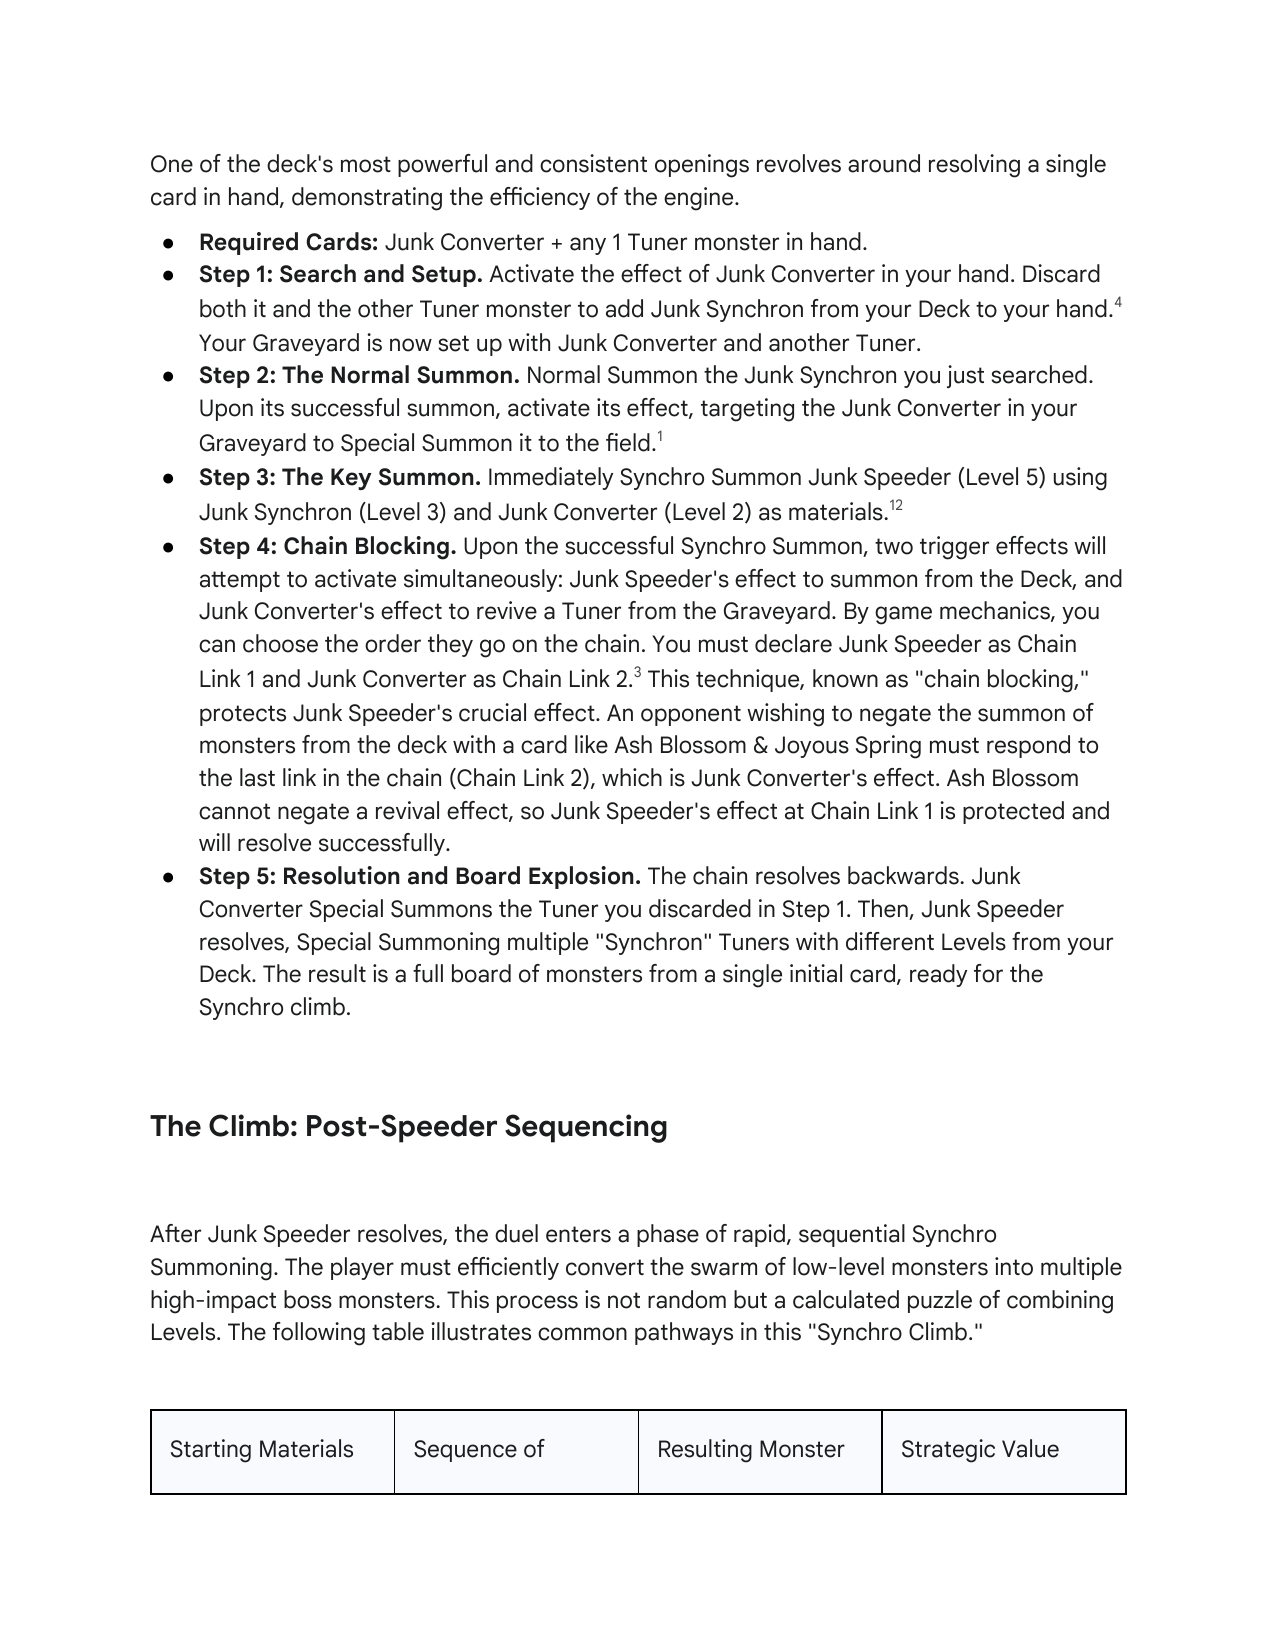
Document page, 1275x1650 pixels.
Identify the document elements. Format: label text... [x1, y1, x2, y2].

list Step 2: The Normal Summon. Normal Summon the Junk Synchron you just searched. Upon its successful summon, activate its effect, targeting the Junk Converter in your Graveyard to Special Summon it to the field.1 [161, 362, 1125, 459]
list Required Cards: Junk Converter + any 1 Tuner monster in hand. [161, 228, 1125, 257]
list Step 4: Chain Blocking. Upon the successful Synchro Summon, two trigger effects will attempt to activate simultaneously: Junk Speeder's effect to summon from the Deck, and Junk Converter's effect to revive a Tuner from the Graveyard. By game mechanics, you can choose the order they go on the chain. You must declare Junk Speeder as Chain Link 1 and Junk Converter as Chain Link 2.3 This technique, known as "chain blocking," protects Junk Speeder's crucial effect. An opponent wishing to negate the summon of monsters from the deck with a card like Ash Blossom & Joyous Spring must respond to the last link in the chain (Chain Link 2), which is Junk Converter's effect. Ash Blossom cannot negate a revival effect, so Junk Speeder's effect at Chain Link 1 is protected and will resolve successfully. [161, 532, 1125, 858]
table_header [152, 1411, 394, 1493]
list Step 3: The Key Summon. Immediately Synchro Summon Junk Speeder (Level 5) using Junk Synchron (Level 3) and Junk Converter (Level 2) as materials.12 [161, 463, 1125, 528]
table_header Resulting Monster [639, 1411, 881, 1493]
table_header Sequence of Summons [395, 1411, 638, 1493]
text After Junk Speeder resolves, the duel enters a phase of rapid, sequential Synchro Summoning. The player must efficiently convert the swarm of low-level monsters into multiple high-impact boss monsters. This process is not random but a calculated puzzle of combining Levels. The following table illustrates common pathways in this "Synchro Climb." [150, 1220, 1125, 1347]
table_header Strategic Value [883, 1411, 1125, 1493]
list Step 5: Resolution and Board Explosion. The chain resolves backwards. Junk Converter Special Summons the Tuner you discarded in Step 1. Then, Junk Speeder resolves, Special Summoning multiple "Synchron" Tuners with different Levels from your Deck. The result is a full board of monsters from a single initial card, ready for the Synchro climb. [161, 862, 1125, 1022]
list Step 1: Search and Setup. Activate the effect of Junk Converter in your hand. Discard both it and the other Tuner monster to add Junk Synchron from your Deck to your hand.4 Your Graveyard is now set up with Junk Converter and another Tuner. [161, 261, 1125, 358]
subtitle The Climb: Post-Speeder Sequencing [150, 1108, 1125, 1145]
text One of the deck's most powerful and consistent openings revolves around resolving a single card in hand, demonstrating the efficiency of the engine. [150, 150, 1125, 211]
